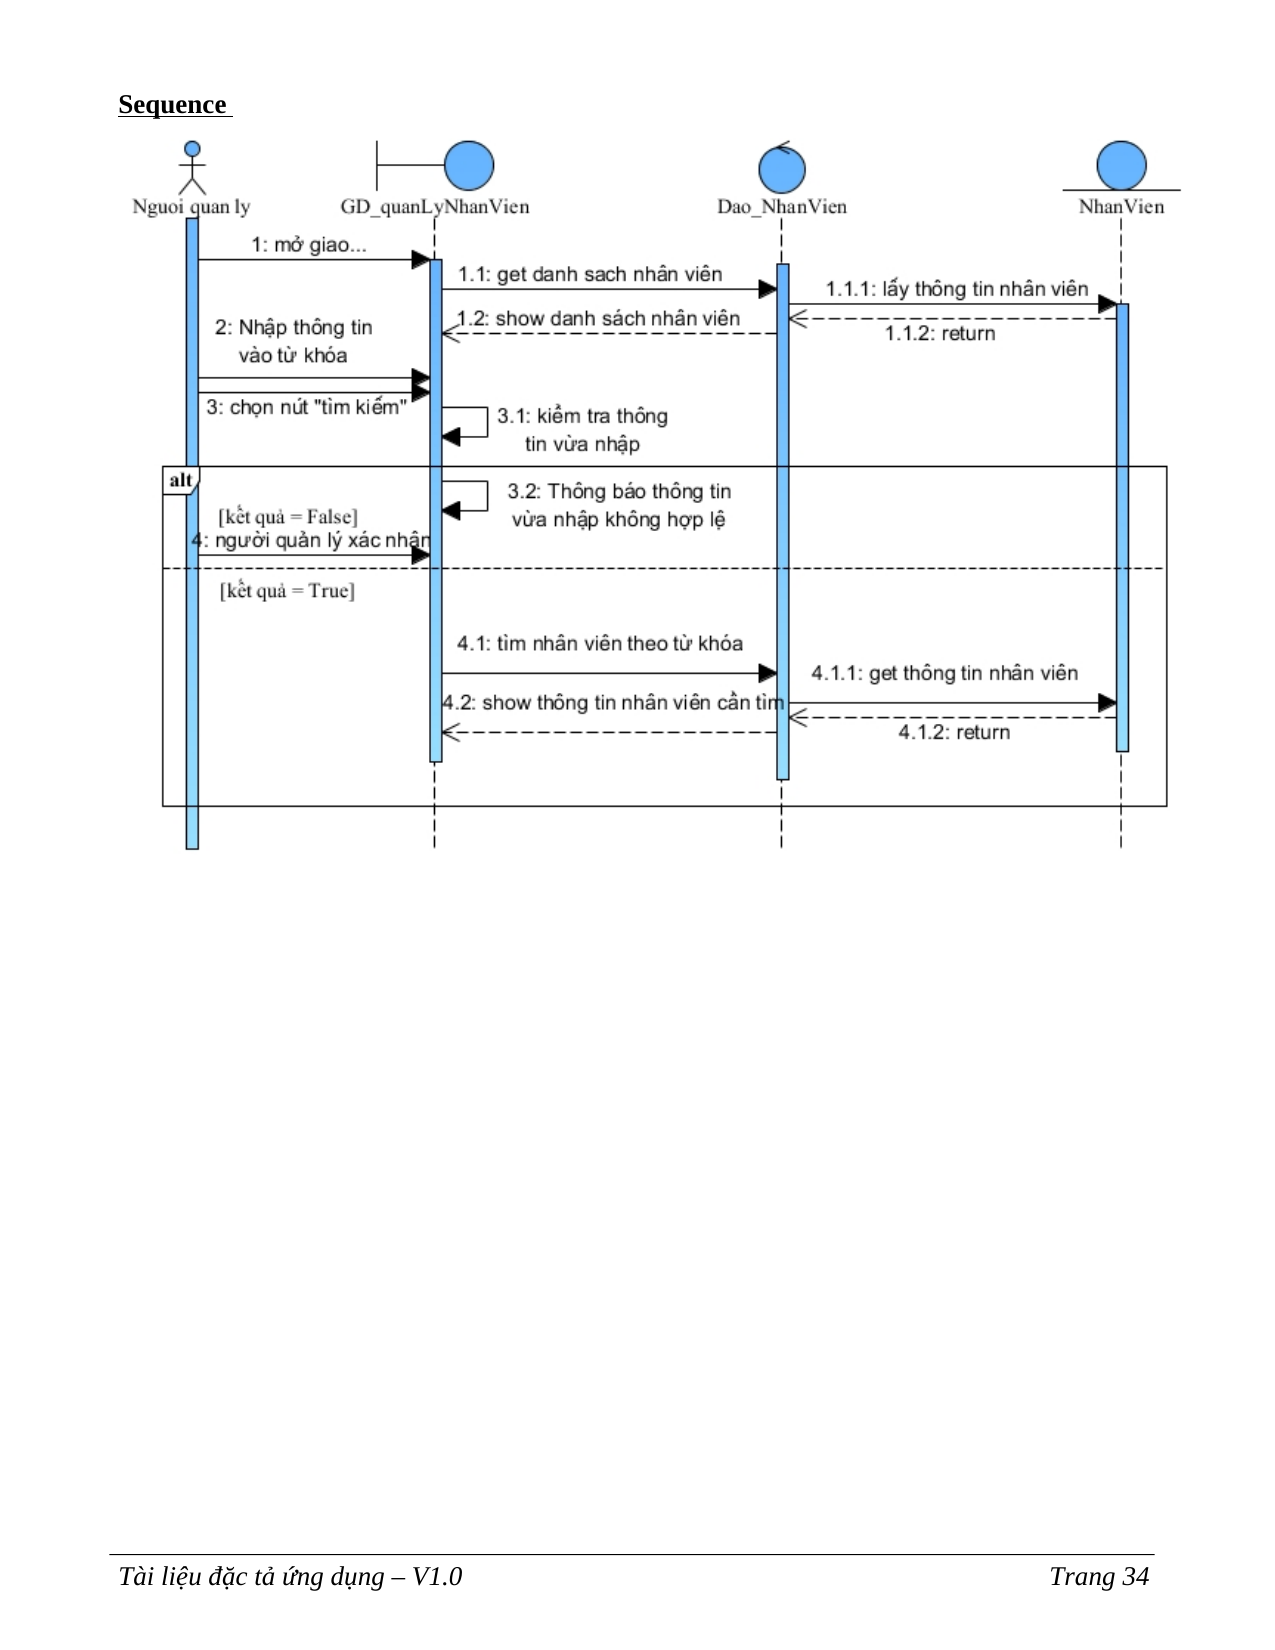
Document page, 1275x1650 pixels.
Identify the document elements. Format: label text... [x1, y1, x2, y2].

text Sequence [118, 89, 1186, 120]
picture [118, 138, 1187, 856]
